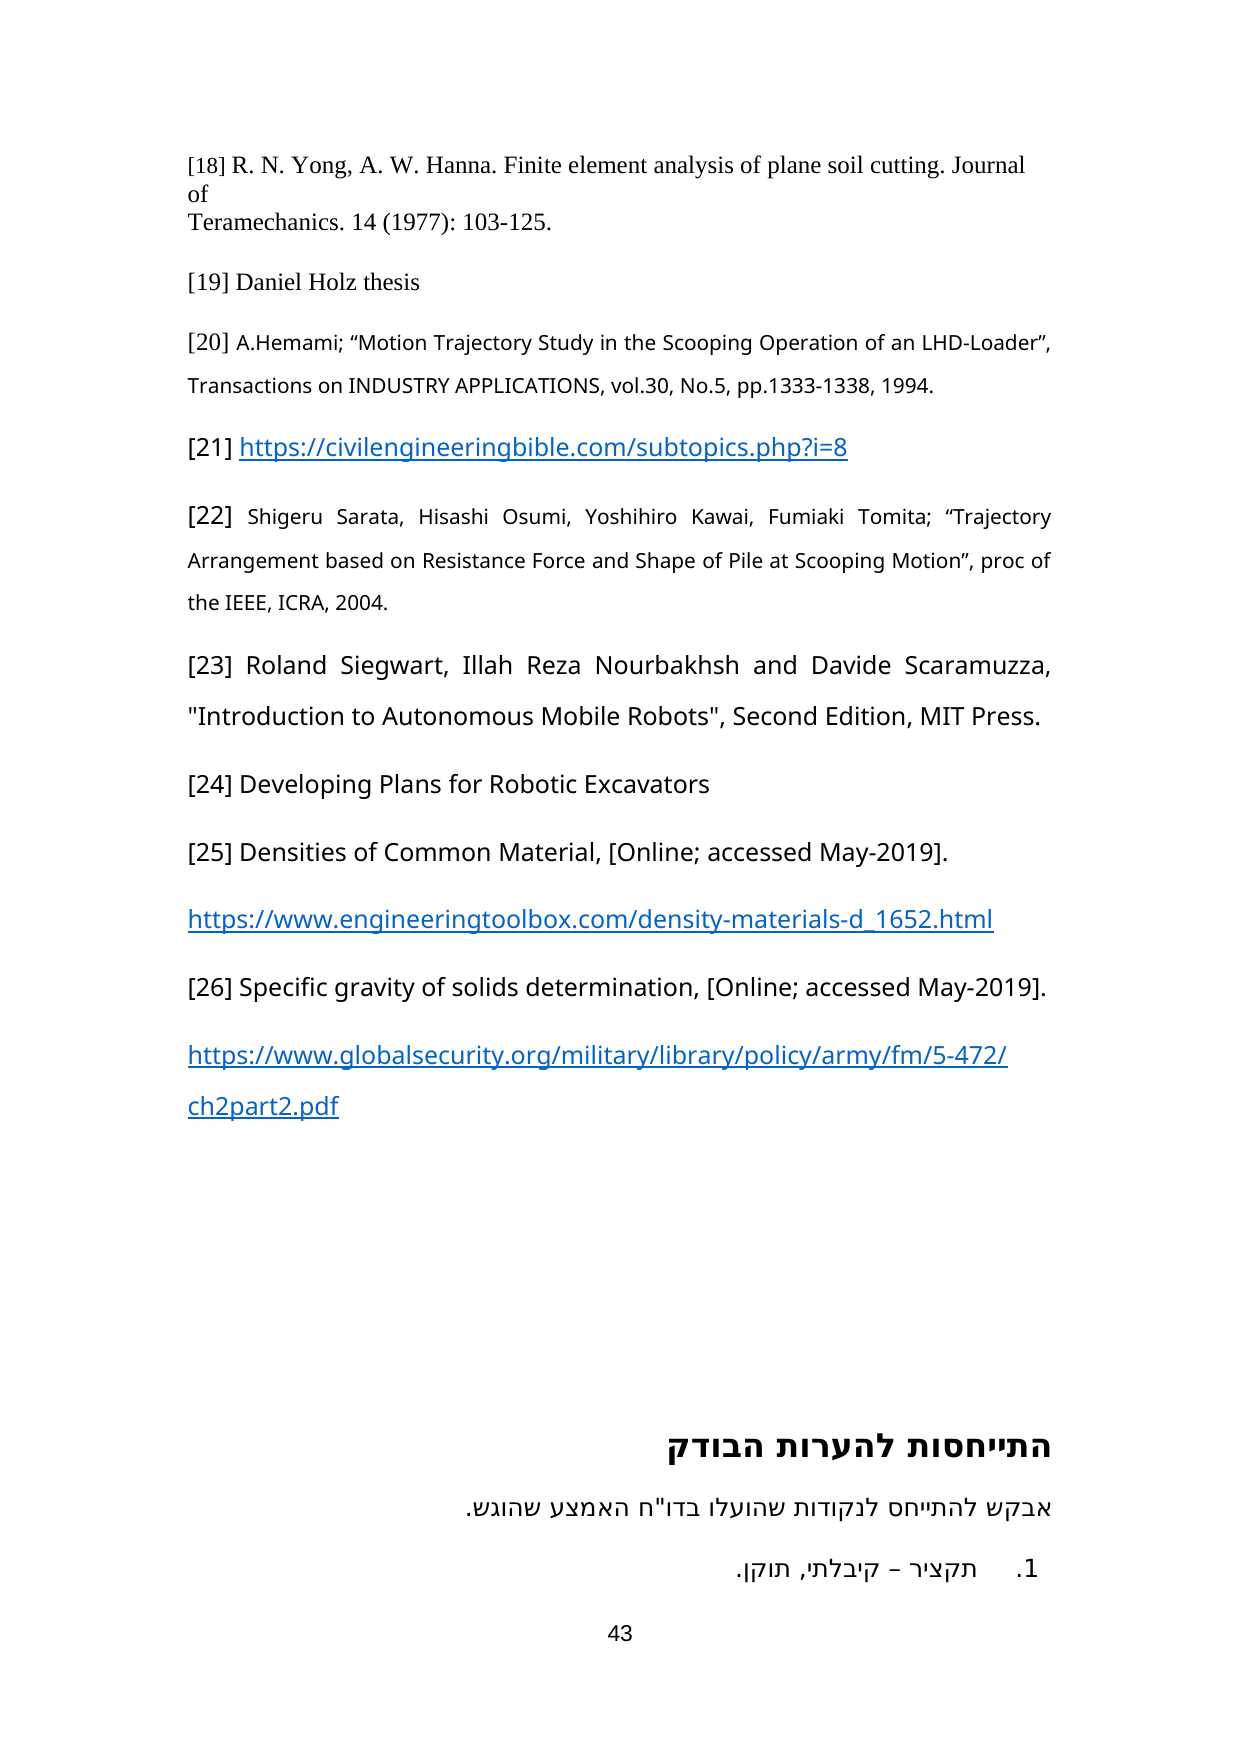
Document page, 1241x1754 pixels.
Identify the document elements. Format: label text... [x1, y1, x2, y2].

list תקציר – קיבלתי, תוקן. [187, 1554, 1015, 1583]
text https://www.engineeringtoolbox.com/density-materials-d_1652.html [187, 902, 1053, 936]
text [23] Roland Siegwart, Illah Reza Nourbakhsh and Davide Scaramuzza, "Introduction to Autonomous Mobile Robots", Second Edition, MIT Press. [187, 648, 1053, 733]
text [24] Developing Plans for Robotic Excavators [187, 767, 1053, 801]
text https://www.globalsecurity.org/military/library/policy/army/fm/5-472/ch2part2.pdf [187, 1037, 1053, 1122]
text אבקש להתייחס לנקודות שהועלו בדו"ח האמצע שהוגש. [187, 1494, 1053, 1523]
text [20] A.Hemami; “Motion Trajectory Study in the Scooping Operation of an LHD-Loader”, Transactions on INDUSTRY APPLICATIONS, vol.30, No.5, pp.1333-1338, 1994. [187, 327, 1053, 399]
text Teramechanics. 14 (1977): 103-125. [187, 207, 1053, 236]
text [25] Densities of Common Material, [Online; accessed May-2019]. [187, 834, 1053, 868]
text [19] Daniel Holz thesis [187, 267, 1053, 296]
text [26] Specific gravity of solids determination, [Online; accessed May-2019]. [187, 970, 1053, 1004]
list התייחסות להערות הבודק [301, 1427, 1053, 1466]
text [22] Shigeru Sarata, Hisashi Osumi, Yoshihiro Kawai, Fumiaki Tomita; “Trajectory Arrangement based on Resistance Force and Shape of Pile at Scooping Motion”, proc of the IEEE, ICRA, 2004. [187, 498, 1053, 617]
text [21] https://civilengineeringbible.com/subtopics.php?i=8 [187, 430, 1053, 464]
text [18] R. N. Yong, A. W. Hanna. Finite element analysis of plane soil cutting. Journal of [187, 150, 1053, 207]
